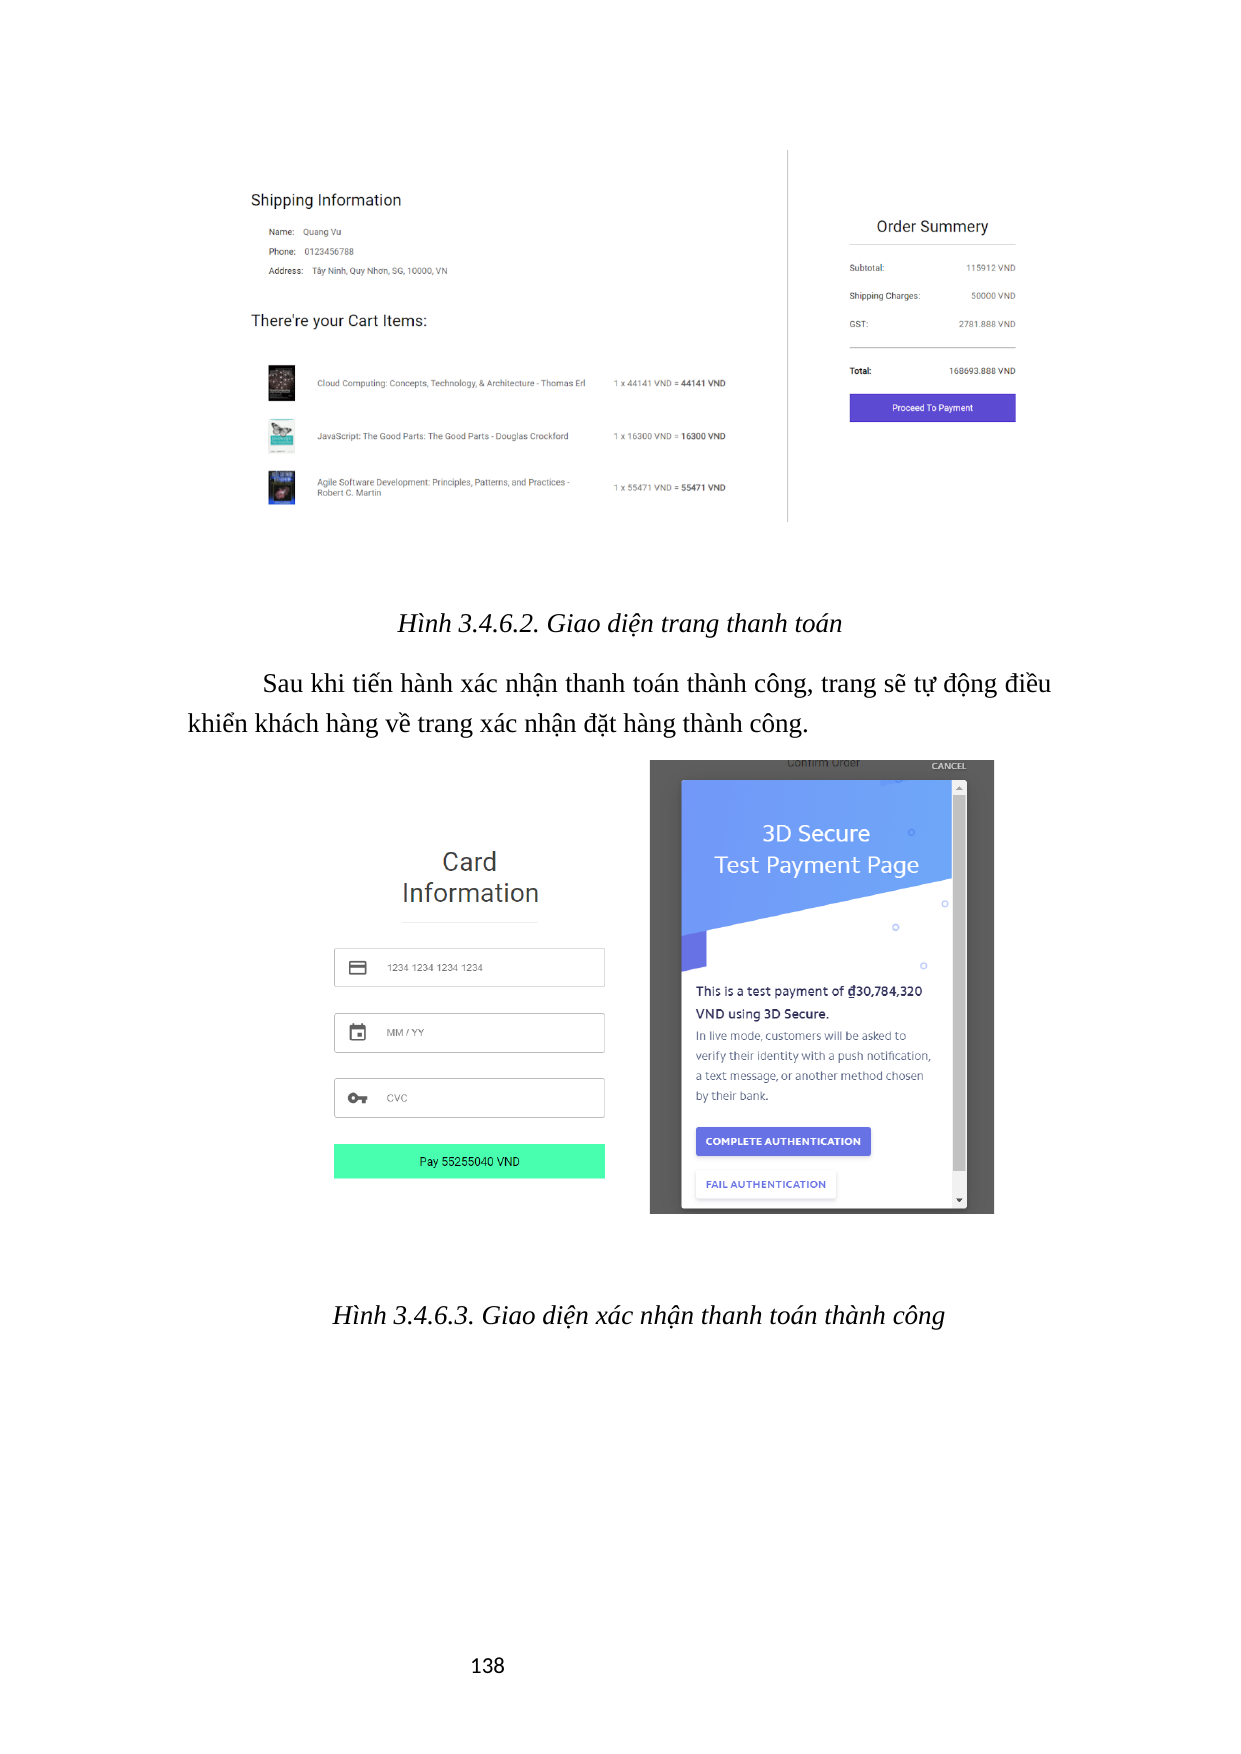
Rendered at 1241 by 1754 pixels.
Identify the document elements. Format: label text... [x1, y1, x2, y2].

picture [283, 760, 995, 1214]
text Sau khi tiến hành xác nhận thanh toán thành công, trang sẽ tự động điều khiển khách hàng về trang xác nhận đặt hàng thành công. [187, 667, 1053, 738]
text Hình 3.4.6.3. Giao diện xác nhận thanh toán thành công [187, 1299, 1053, 1331]
text Hình 3.4.6.2. Giao diện trang thanh toán [187, 607, 1053, 639]
picture [225, 150, 1075, 522]
